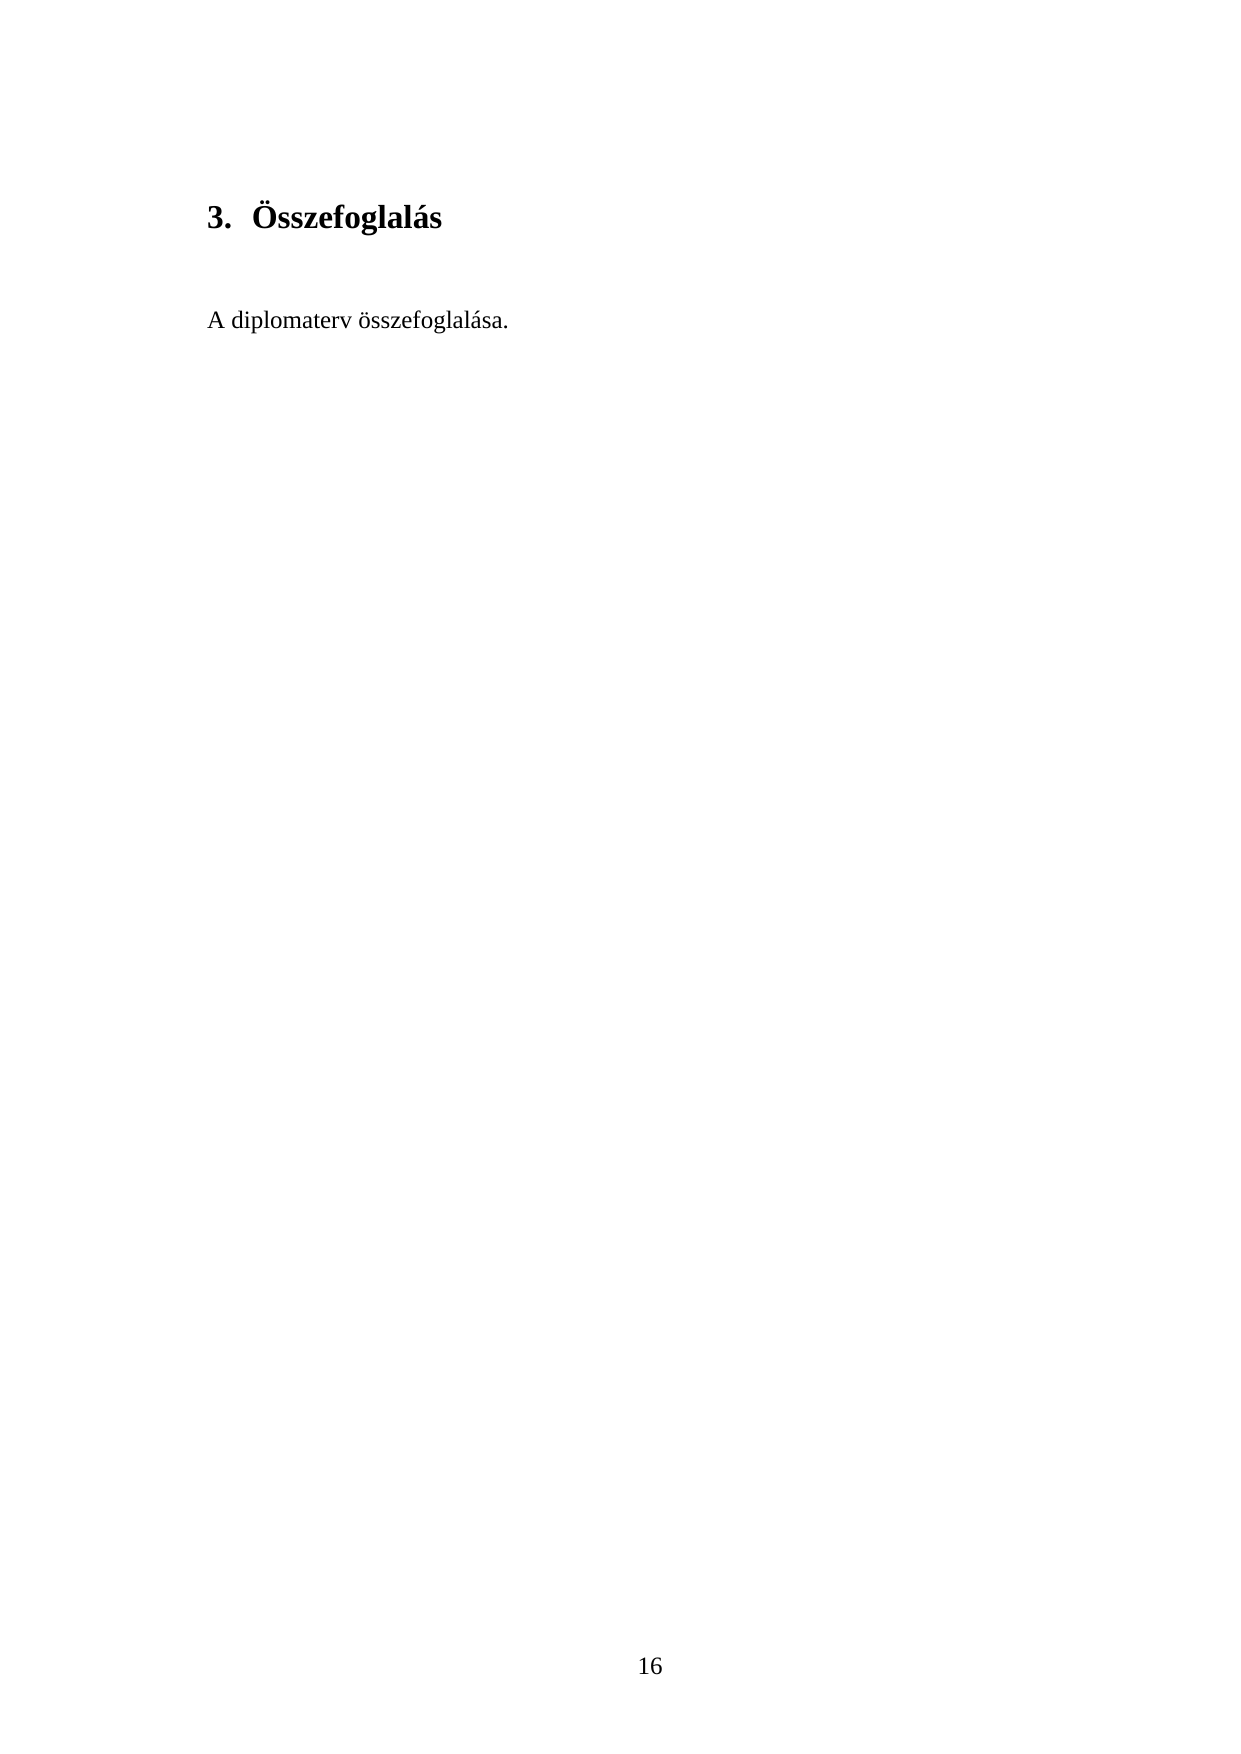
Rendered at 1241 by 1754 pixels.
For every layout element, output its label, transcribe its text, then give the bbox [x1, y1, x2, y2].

subtitle Összefoglalás [207, 198, 1092, 236]
text A diplomaterv összefoglalása. [207, 305, 1092, 334]
